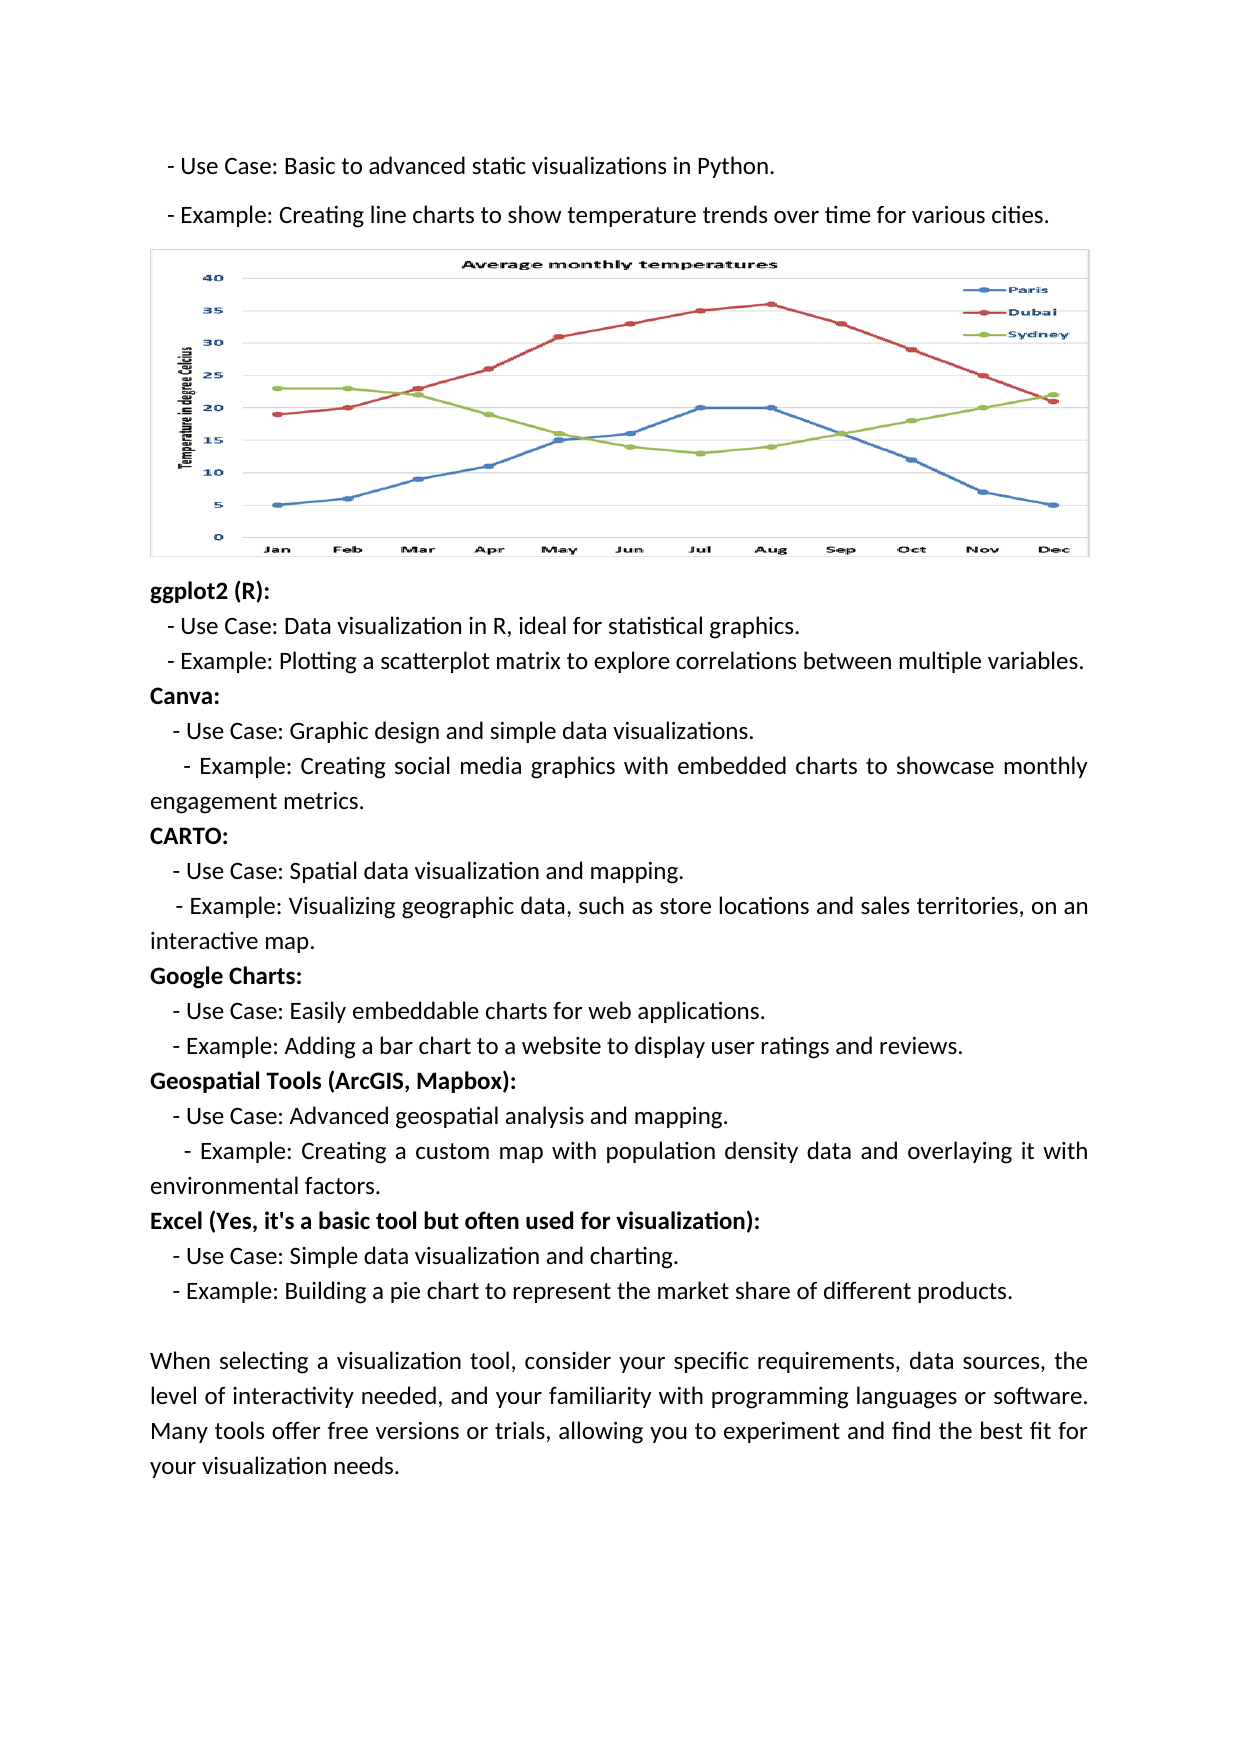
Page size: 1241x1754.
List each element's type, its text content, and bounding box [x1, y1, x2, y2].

text - Example: Adding a bar chart to a website to display user ratings and reviews. [150, 1030, 1090, 1061]
picture [150, 249, 1090, 557]
text CARTO: [150, 820, 1090, 851]
text - Use Case: Graphic design and simple data visualizations. [150, 715, 1090, 746]
text ggplot2 (R): [150, 575, 1090, 606]
text - Use Case: Basic to advanced static visualizations in Python. [150, 150, 1090, 181]
text - Example: Visualizing geographic data, such as store locations and sales territories, on an interactive map. [150, 890, 1090, 956]
text - Example: Plotting a scatterplot matrix to explore correlations between multiple variables. [150, 645, 1090, 676]
text - Example: Creating a custom map with population density data and overlaying it with environmental factors. [150, 1135, 1090, 1201]
text Excel (Yes, it's a basic tool but often used for visualization): [150, 1205, 1090, 1236]
text - Use Case: Spatial data visualization and mapping. [150, 855, 1090, 886]
text - Example: Creating social media graphics with embedded charts to showcase monthly engagement metrics. [150, 750, 1090, 816]
text Canva: [150, 680, 1090, 711]
text - Use Case: Easily embeddable charts for web applications. [150, 995, 1090, 1026]
text Google Charts: [150, 960, 1090, 991]
text - Example: Creating line charts to show temperature trends over time for various cities. [150, 199, 1090, 230]
text - Use Case: Data visualization in R, ideal for statistical graphics. [150, 610, 1090, 641]
text - Use Case: Advanced geospatial analysis and mapping. [150, 1100, 1090, 1131]
text - Example: Building a pie chart to represent the market share of different products. [150, 1275, 1090, 1306]
text When selecting a visualization tool, consider your specific requirements, data sources, the level of interactivity needed, and your familiarity with programming languages or software. Many tools offer free versions or trials, allowing you to experiment and find the best fit for your visualization needs. [150, 1345, 1090, 1481]
text Geospatial Tools (ArcGIS, Mapbox): [150, 1065, 1090, 1096]
text - Use Case: Simple data visualization and charting. [150, 1240, 1090, 1271]
